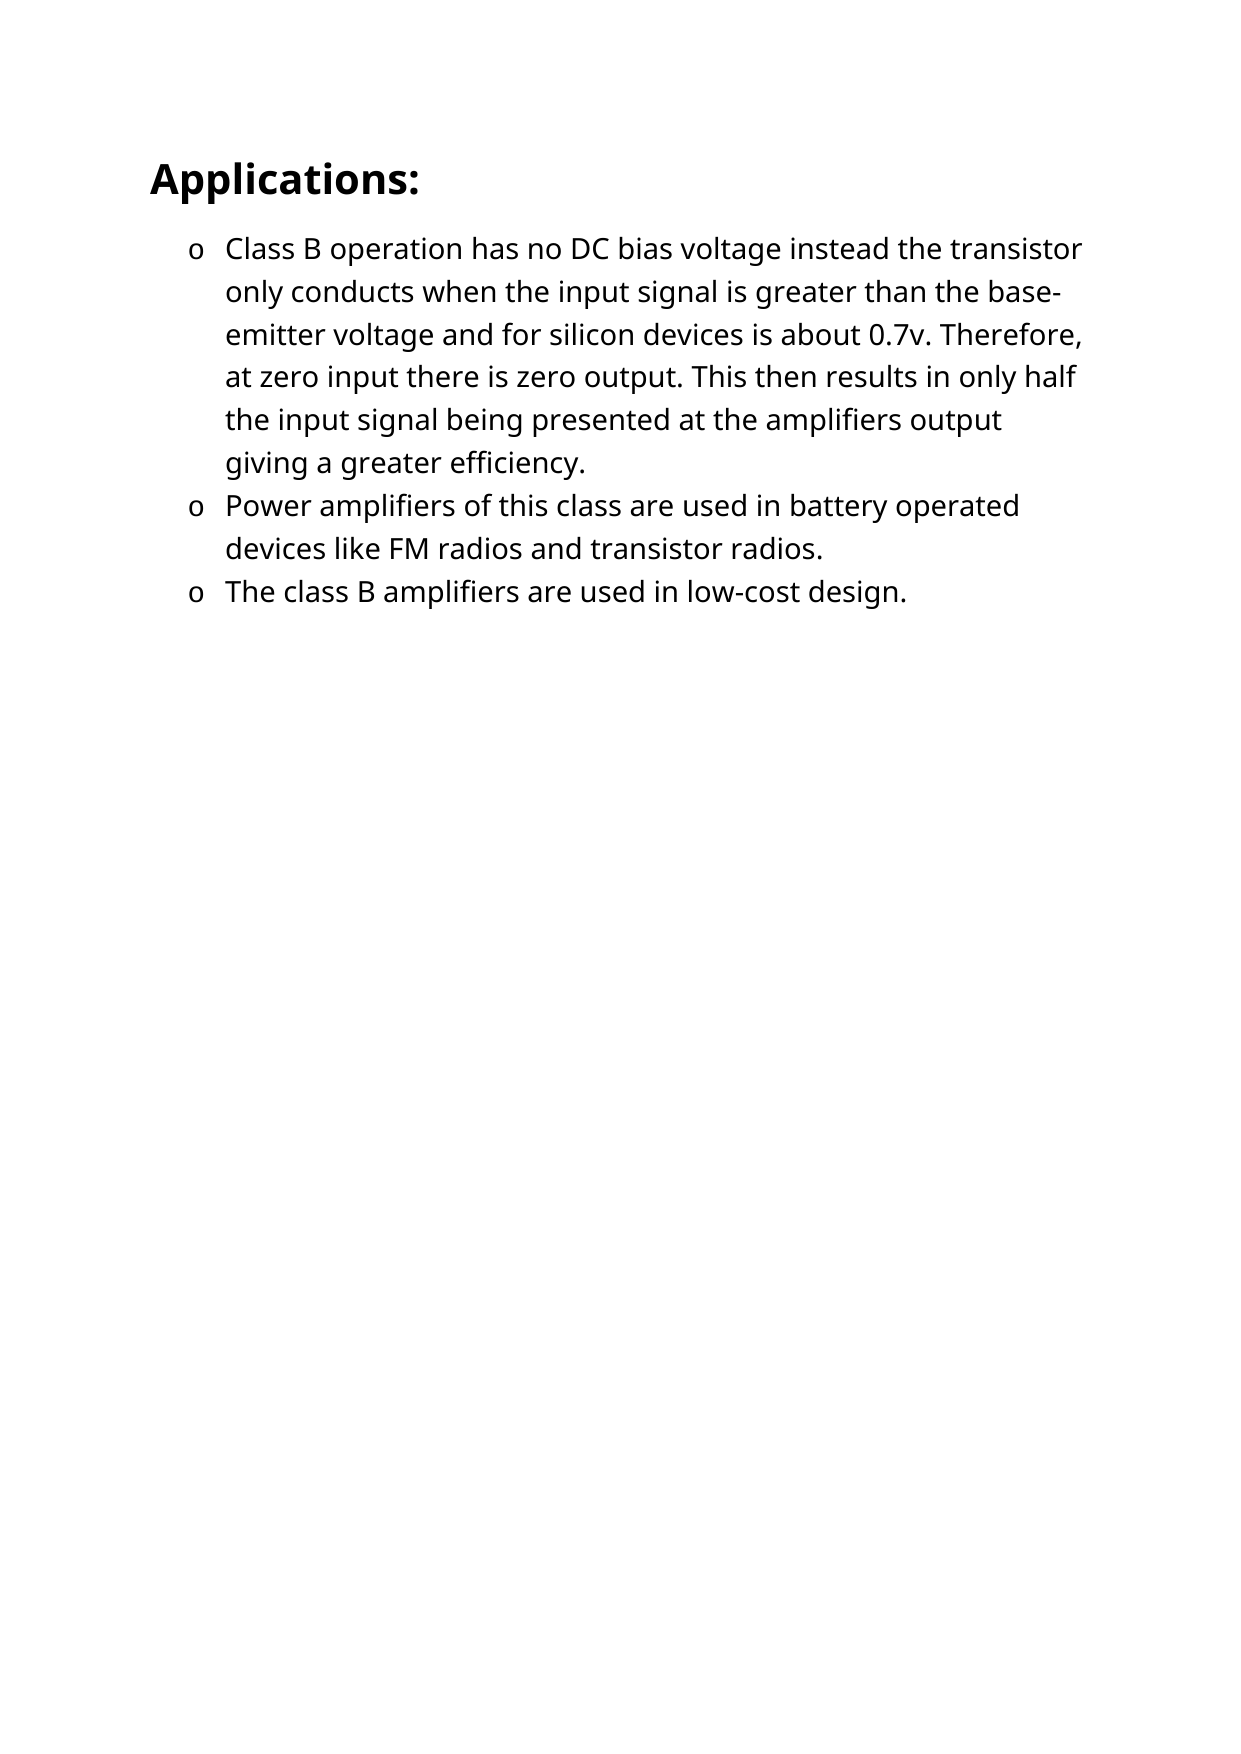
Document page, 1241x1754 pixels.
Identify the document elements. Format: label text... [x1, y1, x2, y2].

list The class B amplifiers are used in low-cost design. [187, 571, 1090, 611]
list Class B operation has no DC bias voltage instead the transistor only conducts when the input signal is greater than the base-emitter voltage and for silicon devices is about 0.7v. Therefore, at zero input there is zero output. This then results in only half the input signal being presented at the amplifiers output giving a greater efficiency. [187, 228, 1090, 482]
list Power amplifiers of this class are used in battery operated devices like FM radios and transistor radios. [187, 485, 1090, 568]
text Applications: [150, 150, 1090, 207]
